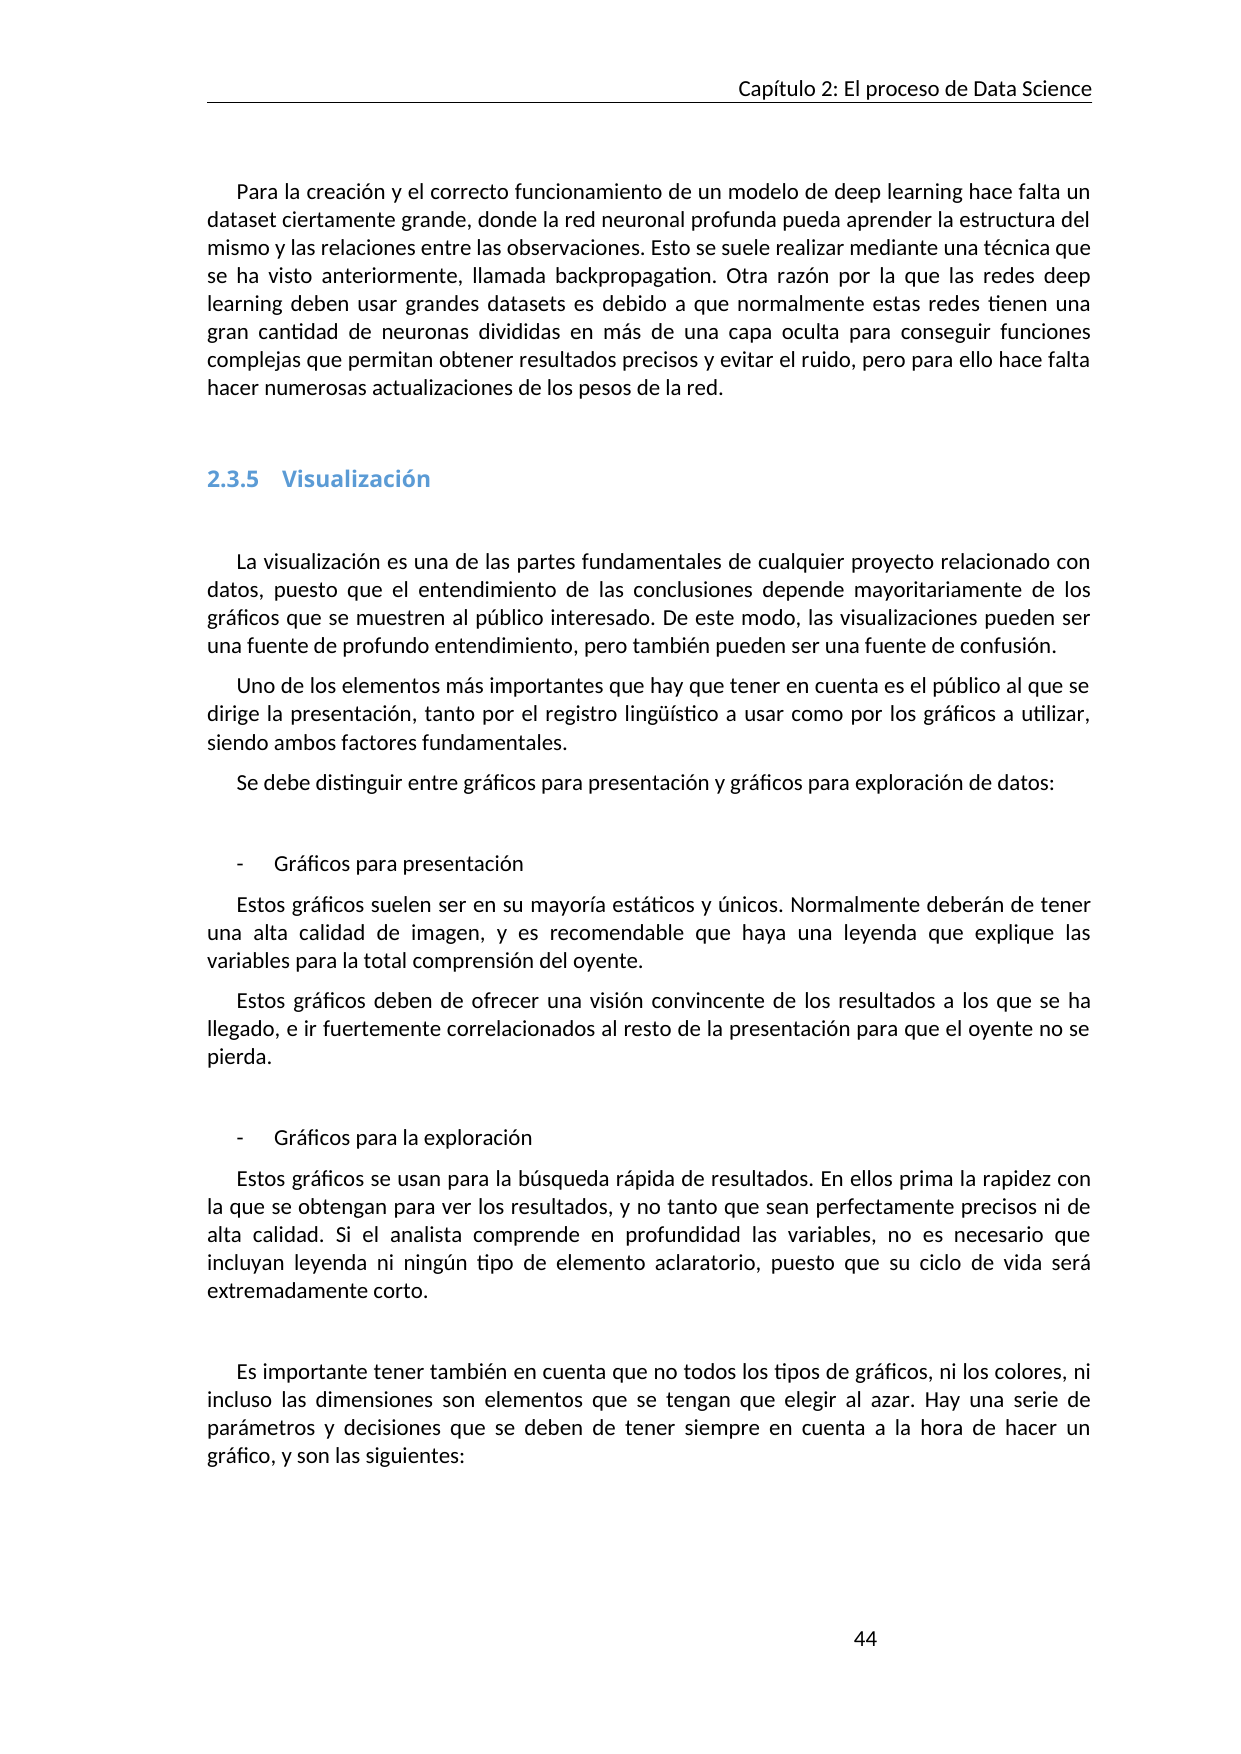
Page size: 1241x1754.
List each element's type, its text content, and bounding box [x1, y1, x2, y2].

text Estos gráficos deben de ofrecer una visión convincente de los resultados a los que se ha llegado, e ir fuertemente correlacionados al resto de la presentación para que el oyente no se pierda. [207, 986, 1092, 1070]
text Se debe distinguir entre gráficos para presentación y gráficos para exploración de datos: [207, 768, 1092, 796]
subtitle Visualización [207, 463, 1092, 494]
text Estos gráficos suelen ser en su mayoría estáticos y únicos. Normalmente deberán de tener una alta calidad de imagen, y es recomendable que haya una leyenda que explique las variables para la total comprensión del oyente. [207, 890, 1092, 974]
list Gráficos para la exploración [236, 1123, 1092, 1151]
text La visualización es una de las partes fundamentales de cualquier proyecto relacionado con datos, puesto que el entendimiento de las conclusiones depende mayoritariamente de los gráficos que se muestren al público interesado. De este modo, las visualizaciones pueden ser una fuente de profundo entendimiento, pero también pueden ser una fuente de confusión. [207, 547, 1092, 659]
text Estos gráficos se usan para la búsqueda rápida de resultados. En ellos prima la rapidez con la que se obtengan para ver los resultados, y no tanto que sean perfectamente precisos ni de alta calidad. Si el analista comprende en profundidad las variables, no es necesario que incluyan leyenda ni ningún tipo de elemento aclaratorio, puesto que su ciclo de vida será extremadamente corto. [207, 1164, 1092, 1304]
text Es importante tener también en cuenta que no todos los tipos de gráficos, ni los colores, ni incluso las dimensiones son elementos que se tengan que elegir al azar. Hay una serie de parámetros y decisiones que se deben de tener siempre en cuenta a la hora de hacer un gráfico, y son las siguientes: [207, 1357, 1092, 1469]
text Para la creación y el correcto funcionamiento de un modelo de deep learning hace falta un dataset ciertamente grande, donde la red neuronal profunda pueda aprender la estructura del mismo y las relaciones entre las observaciones. Esto se suele realizar mediante una técnica que se ha visto anteriormente, llamada backpropagation. Otra razón por la que las redes deep learning deben usar grandes datasets es debido a que normalmente estas redes tienen una gran cantidad de neuronas divididas en más de una capa oculta para conseguir funciones complejas que permitan obtener resultados precisos y evitar el ruido, pero para ello hace falta hacer numerosas actualizaciones de los pesos de la red. [207, 177, 1092, 401]
text Uno de los elementos más importantes que hay que tener en cuenta es el público al que se dirige la presentación, tanto por el registro lingüístico a usar como por los gráficos a utilizar, siendo ambos factores fundamentales. [207, 672, 1092, 756]
list Gráficos para presentación [236, 849, 1092, 877]
